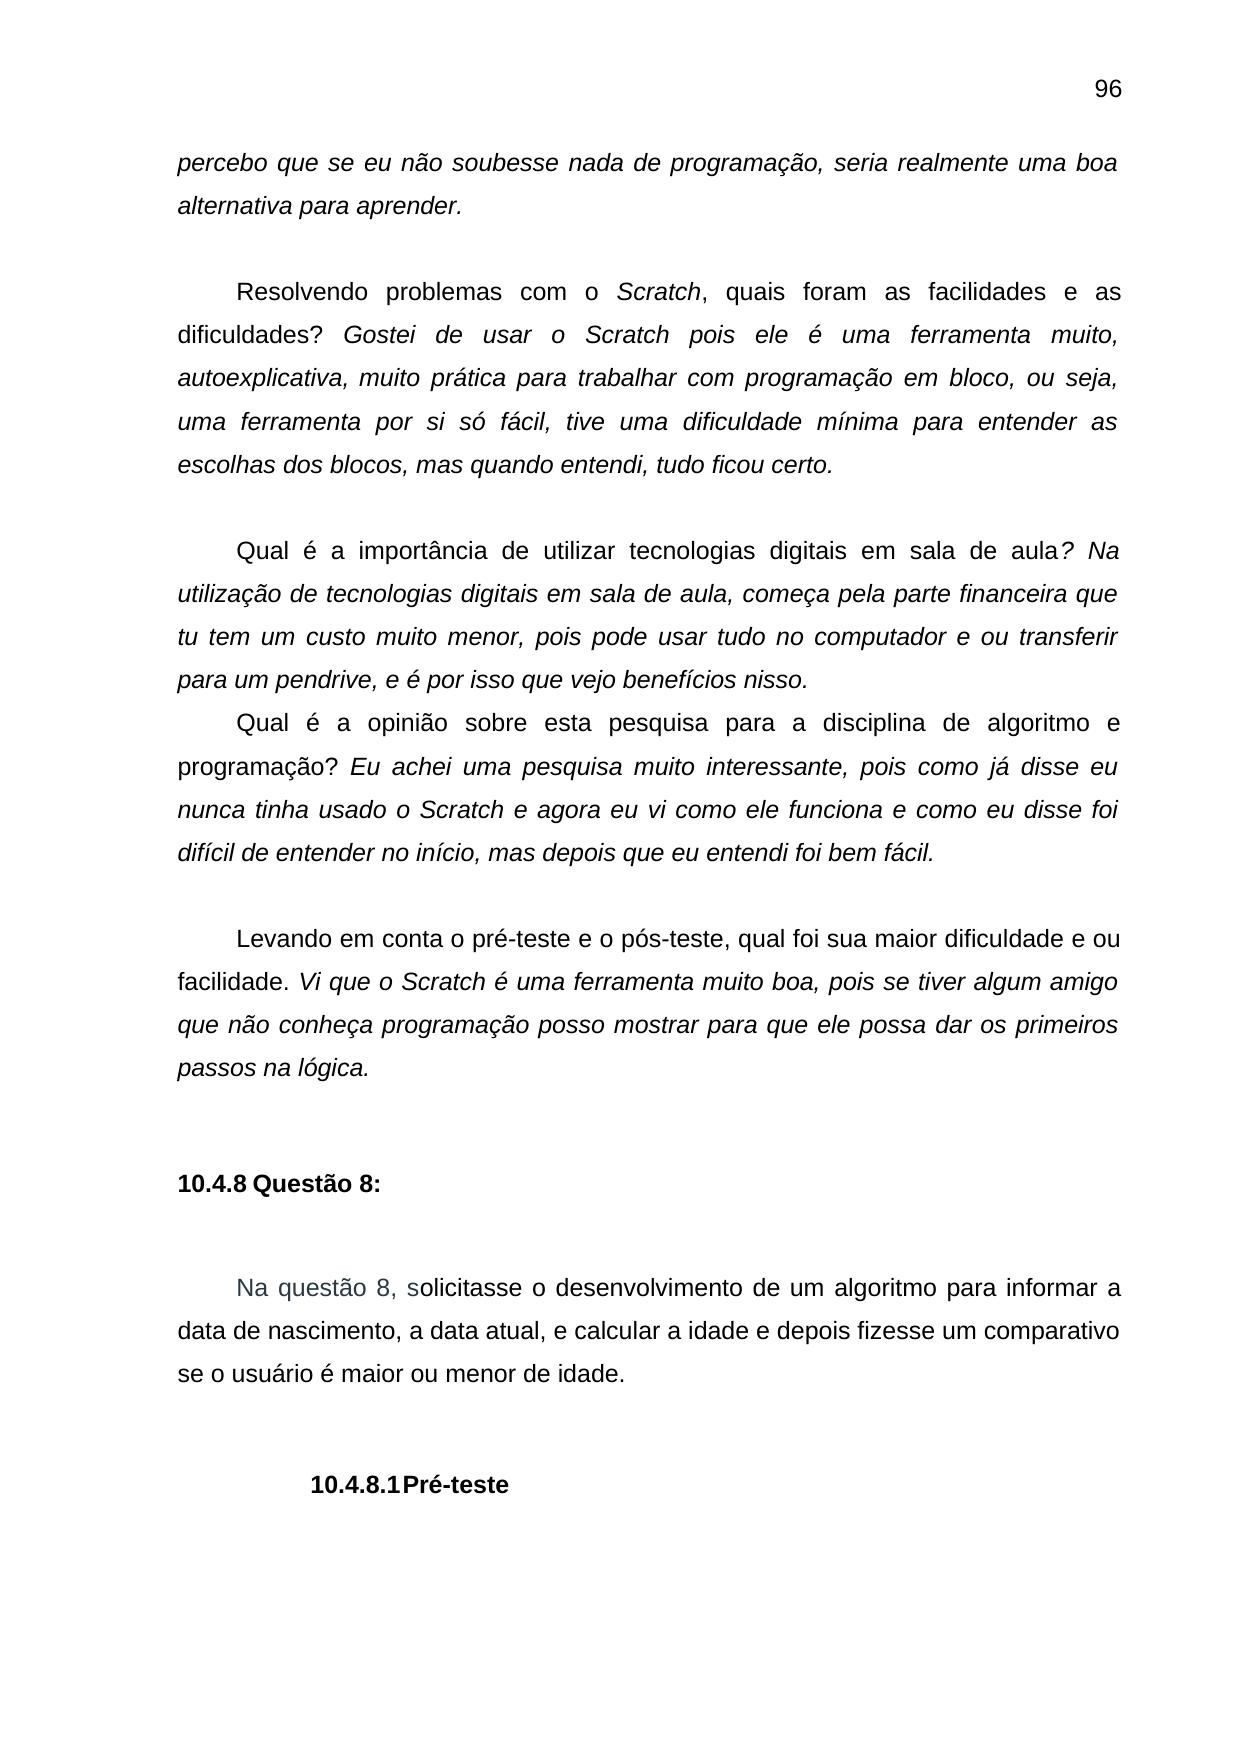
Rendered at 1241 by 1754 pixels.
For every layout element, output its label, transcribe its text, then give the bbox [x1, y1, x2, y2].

subtitle Pré-teste [251, 1470, 1122, 1499]
text Levando em conta o pré-teste e o pós-teste, qual foi sua maior dificuldade e ou facilidade. Vi que o Scratch é uma ferramenta muito boa, pois se tiver algum amigo que não conheça programação posso mostrar para que ele possa dar os primeiros passos na lógica. [177, 924, 1122, 1082]
subtitle Questão 8: [177, 1169, 1122, 1197]
text Qual é a importância de utilizar tecnologias digitais em sala de aula? Na utilização de tecnologias digitais em sala de aula, começa pela parte financeira que tu tem um custo muito menor, pois pode usar tudo no computador e ou transferir para um pendrive, e é por isso que vejo benefícios nisso. [177, 536, 1122, 694]
text Resolvendo problemas com o Scratch, quais foram as facilidades e as dificuldades? Gostei de usar o Scratch pois ele é uma ferramenta muito, autoexplicativa, muito prática para trabalhar com programação em bloco, ou seja, uma ferramenta por si só fácil, tive uma dificuldade mínima para entender as escolhas dos blocos, mas quando entendi, tudo ficou certo. [177, 277, 1122, 478]
text Na questão 8, solicitasse o desenvolvimento de um algoritmo para informar a data de nascimento, a data atual, e calcular a idade e depois fizesse um comparativo se o usuário é maior ou menor de idade. [156, 1273, 1122, 1388]
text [177, 148, 1122, 219]
text Qual é a opinião sobre esta pesquisa para a disciplina de algoritmo e programação? Eu achei uma pesquisa muito interessante, pois como já disse eu nunca tinha usado o Scratch e agora eu vi como ele funciona e como eu disse foi difícil de entender no início, mas depois que eu entendi foi bem fácil. [177, 708, 1122, 866]
